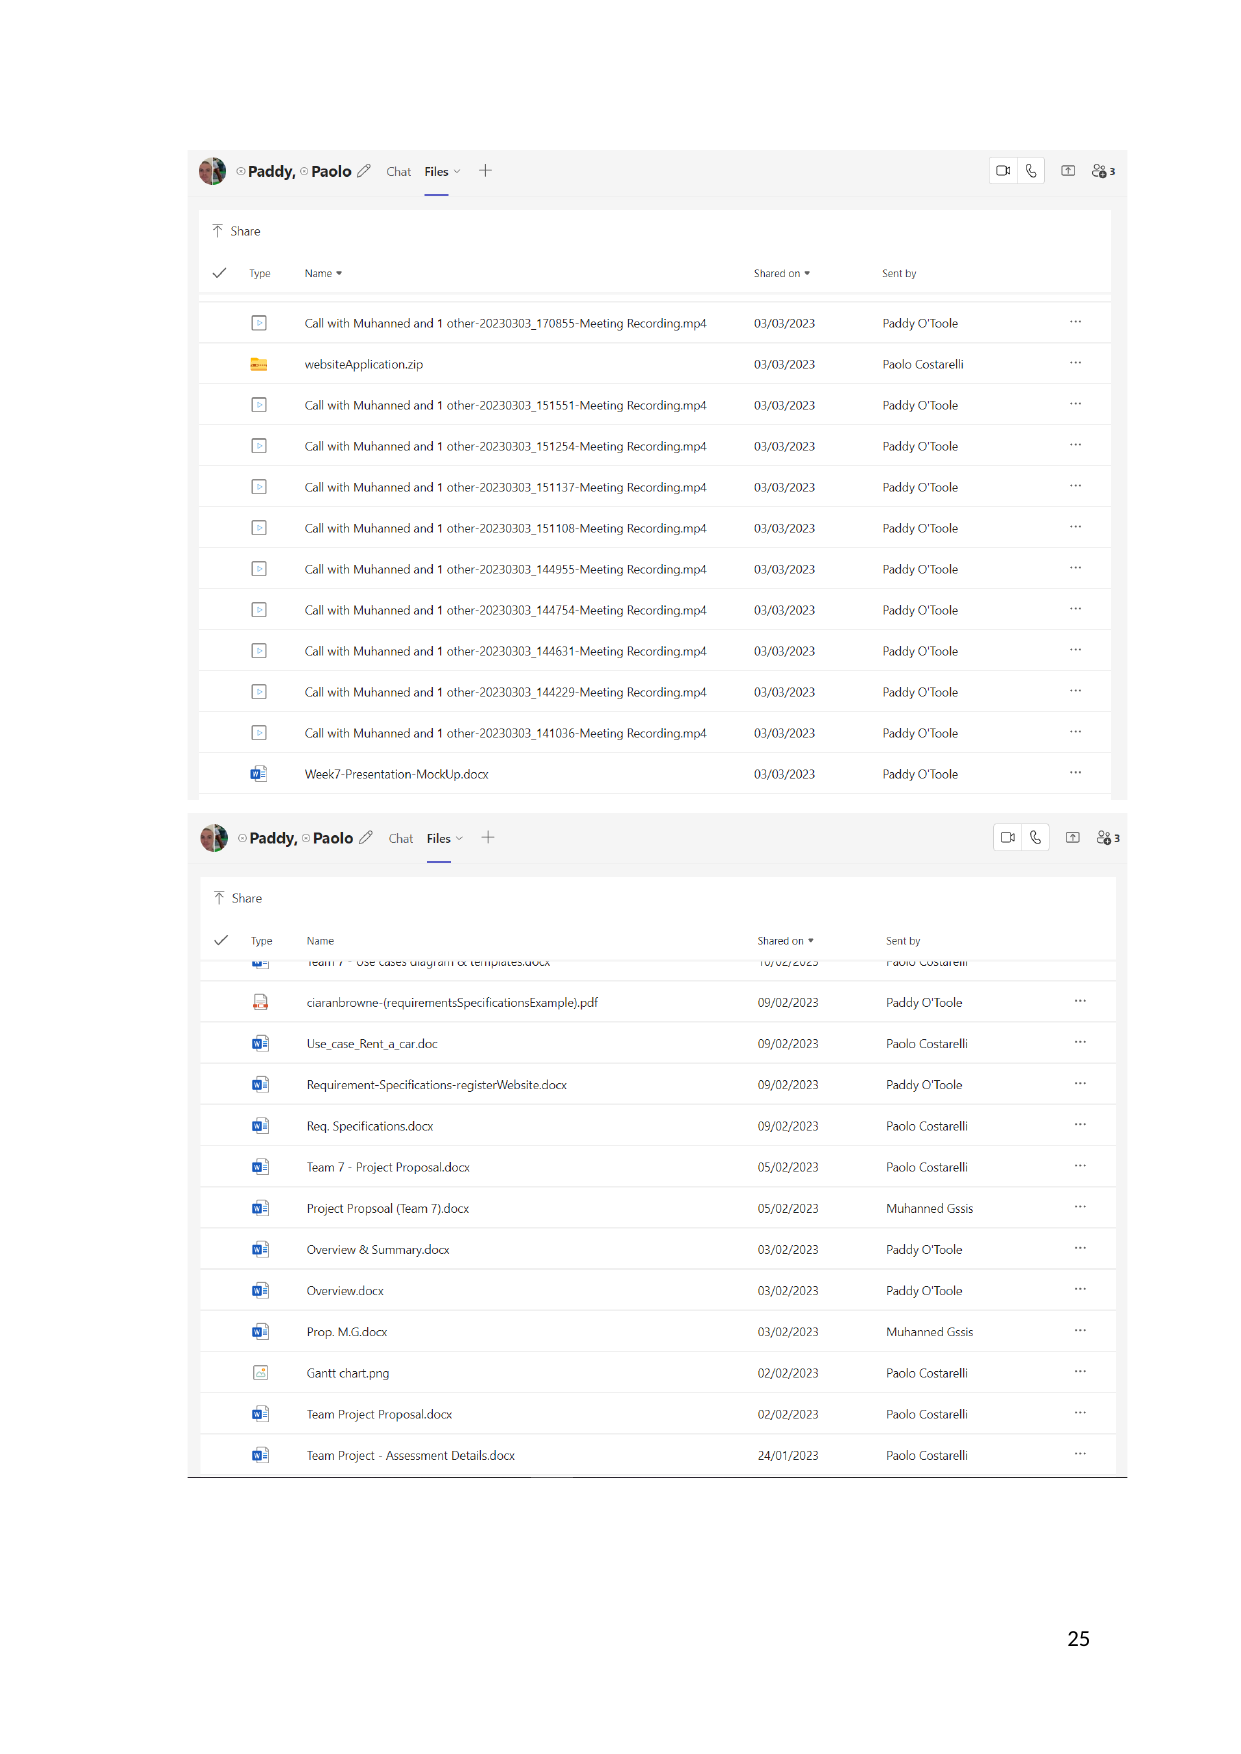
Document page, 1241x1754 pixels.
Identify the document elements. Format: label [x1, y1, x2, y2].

picture [187, 813, 1128, 1478]
picture [187, 150, 1128, 800]
